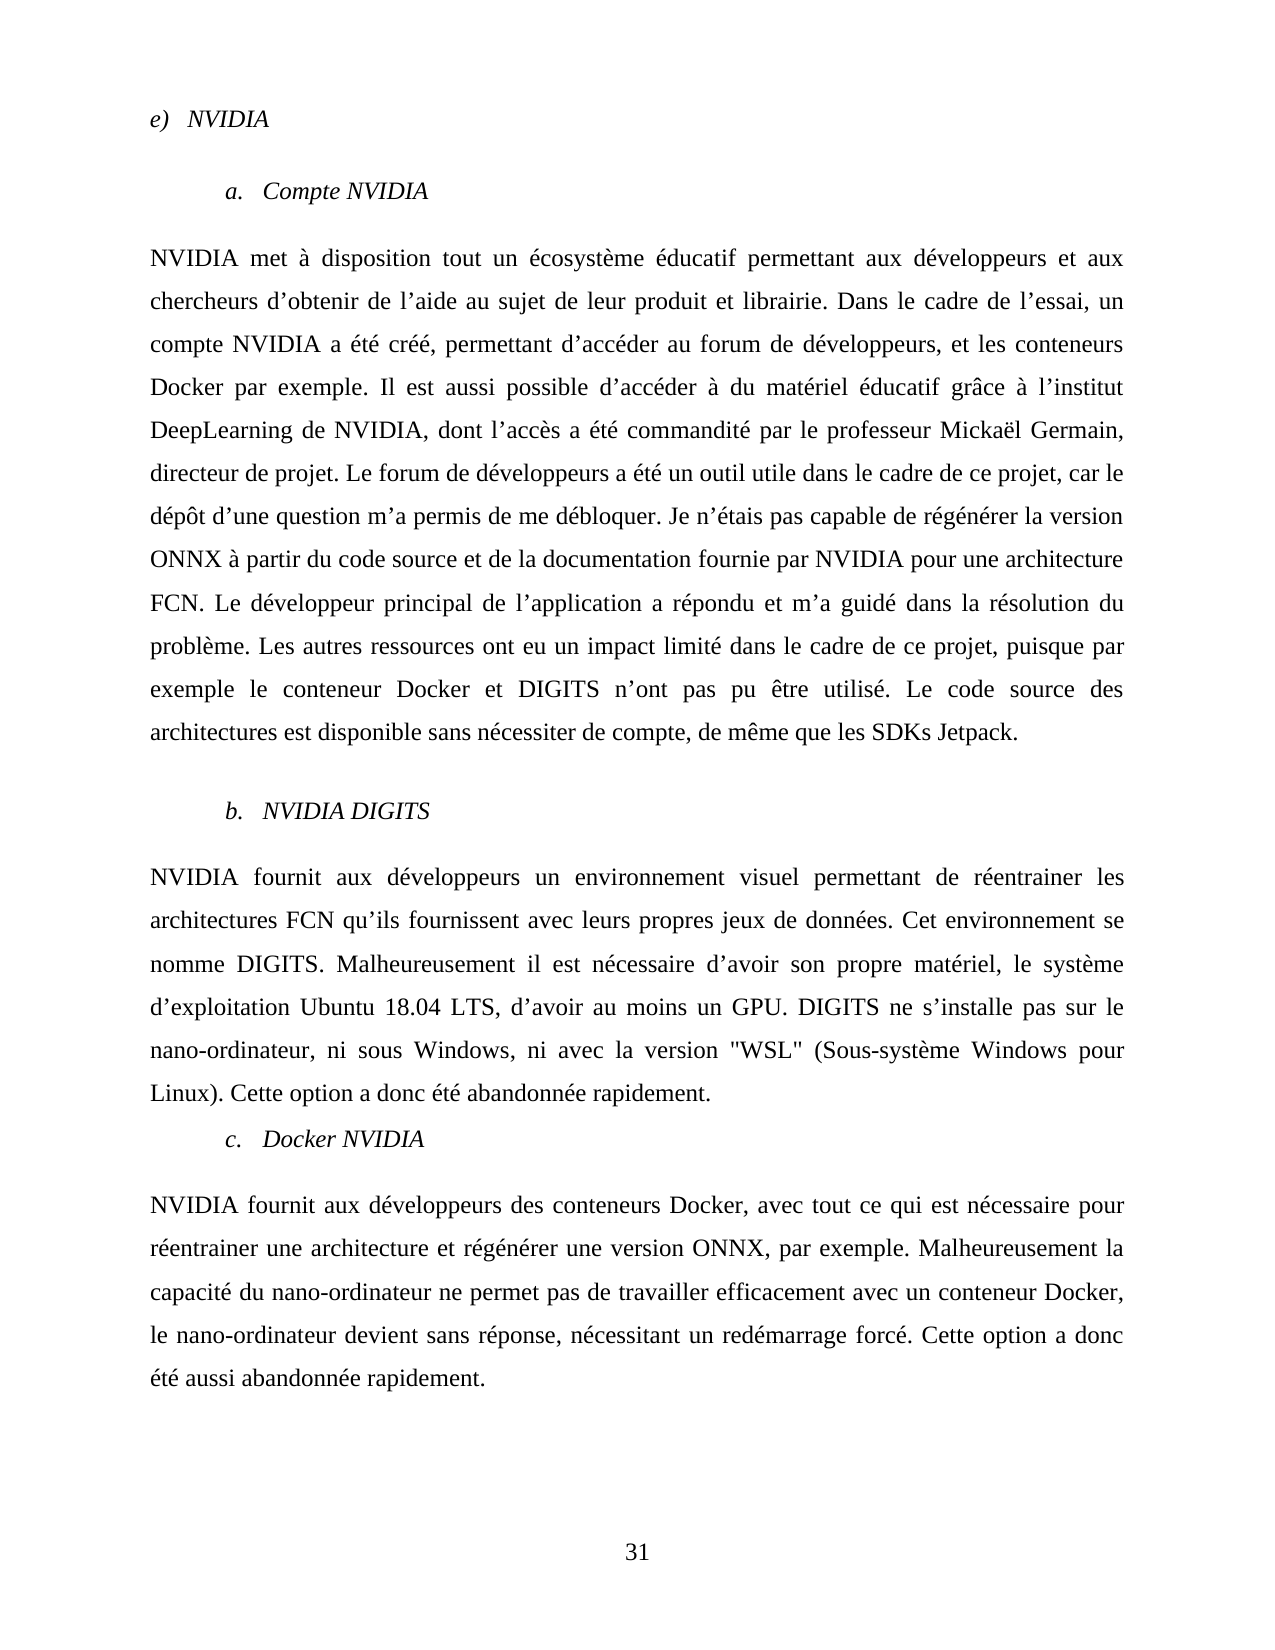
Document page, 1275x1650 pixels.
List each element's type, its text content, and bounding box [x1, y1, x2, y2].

text NVIDIA fournit aux développeurs un environnement visuel permettant de réentrainer les architectures FCN qu’ils fournissent avec leurs propres jeux de données. Cet environnement se nomme DIGITS. Malheureusement il est nécessaire d’avoir son propre matériel, le système d’exploitation Ubuntu 18.04 LTS, d’avoir au moins un GPU. DIGITS ne s’installe pas sur le nano-ordinateur, ni sous Windows, ni avec la version "WSL" (Sous-système Windows pour Linux). Cette option a donc été abandonnée rapidement. [150, 862, 1125, 1107]
subtitle NVIDIA DIGITS [225, 796, 1125, 824]
text NVIDIA fournit aux développeurs des conteneurs Docker, avec tout ce qui est nécessaire pour réentrainer une architecture et régénérer une version ONNX, par exemple. Malheureusement la capacité du nano-ordinateur ne permet pas de travailler efficacement avec un conteneur Docker, le nano-ordinateur devient sans réponse, nécessitant un redémarrage forcé. Cette option a donc été aussi abandonnée rapidement. [150, 1190, 1125, 1392]
subtitle Compte NVIDIA [225, 176, 1125, 205]
subtitle Docker NVIDIA [225, 1124, 1125, 1152]
text NVIDIA met à disposition tout un écosystème éducatif permettant aux développeurs et aux chercheurs d’obtenir de l’aide au sujet de leur produit et librairie. Dans le cadre de l’essai, un compte NVIDIA a été créé, permettant d’accéder au forum de développeurs, et les conteneurs Docker par exemple. Il est aussi possible d’accéder à du matériel éducatif grâce à l’institut DeepLearning de NVIDIA, dont l’accès a été commandité par le professeur Mickaël Germain, directeur de projet. Le forum de développeurs a été un outil utile dans le cadre de ce projet, car le dépôt d’une question m’a permis de me débloquer. Je n’étais pas capable de régénérer la version ONNX à partir du code source et de la documentation fournie par NVIDIA pour une architecture FCN. Le développeur principal de l’application a répondu et m’a guidé dans la résolution du problème. Les autres ressources ont eu un impact limité dans le cadre de ce projet, puisque par exemple le conteneur Docker et DIGITS n’ont pas pu être utilisé. Le code source des architectures est disponible sans nécessiter de compte, de même que les SDKs Jetpack. [150, 243, 1125, 746]
list NVIDIA [149, 104, 1125, 132]
